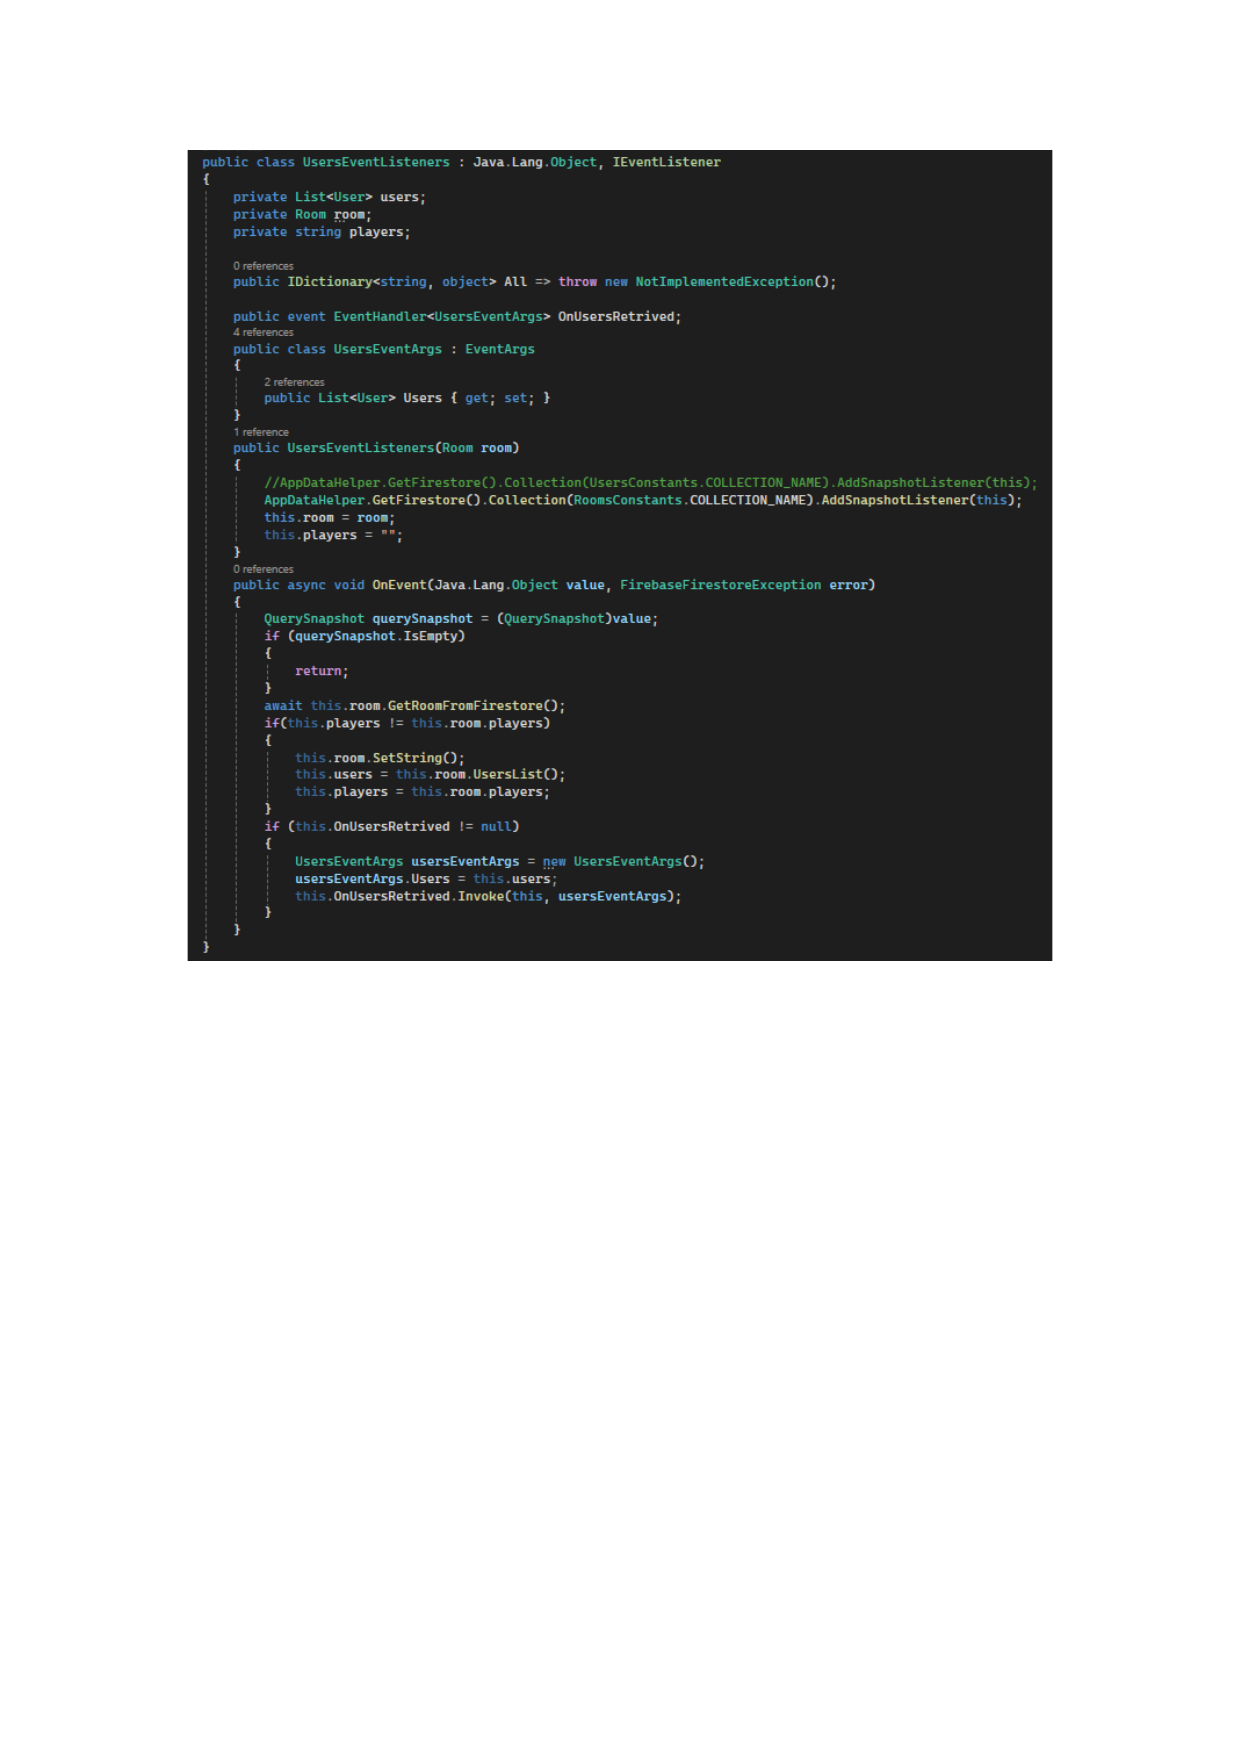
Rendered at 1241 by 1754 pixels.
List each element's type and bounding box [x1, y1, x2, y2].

picture [187, 150, 1053, 961]
